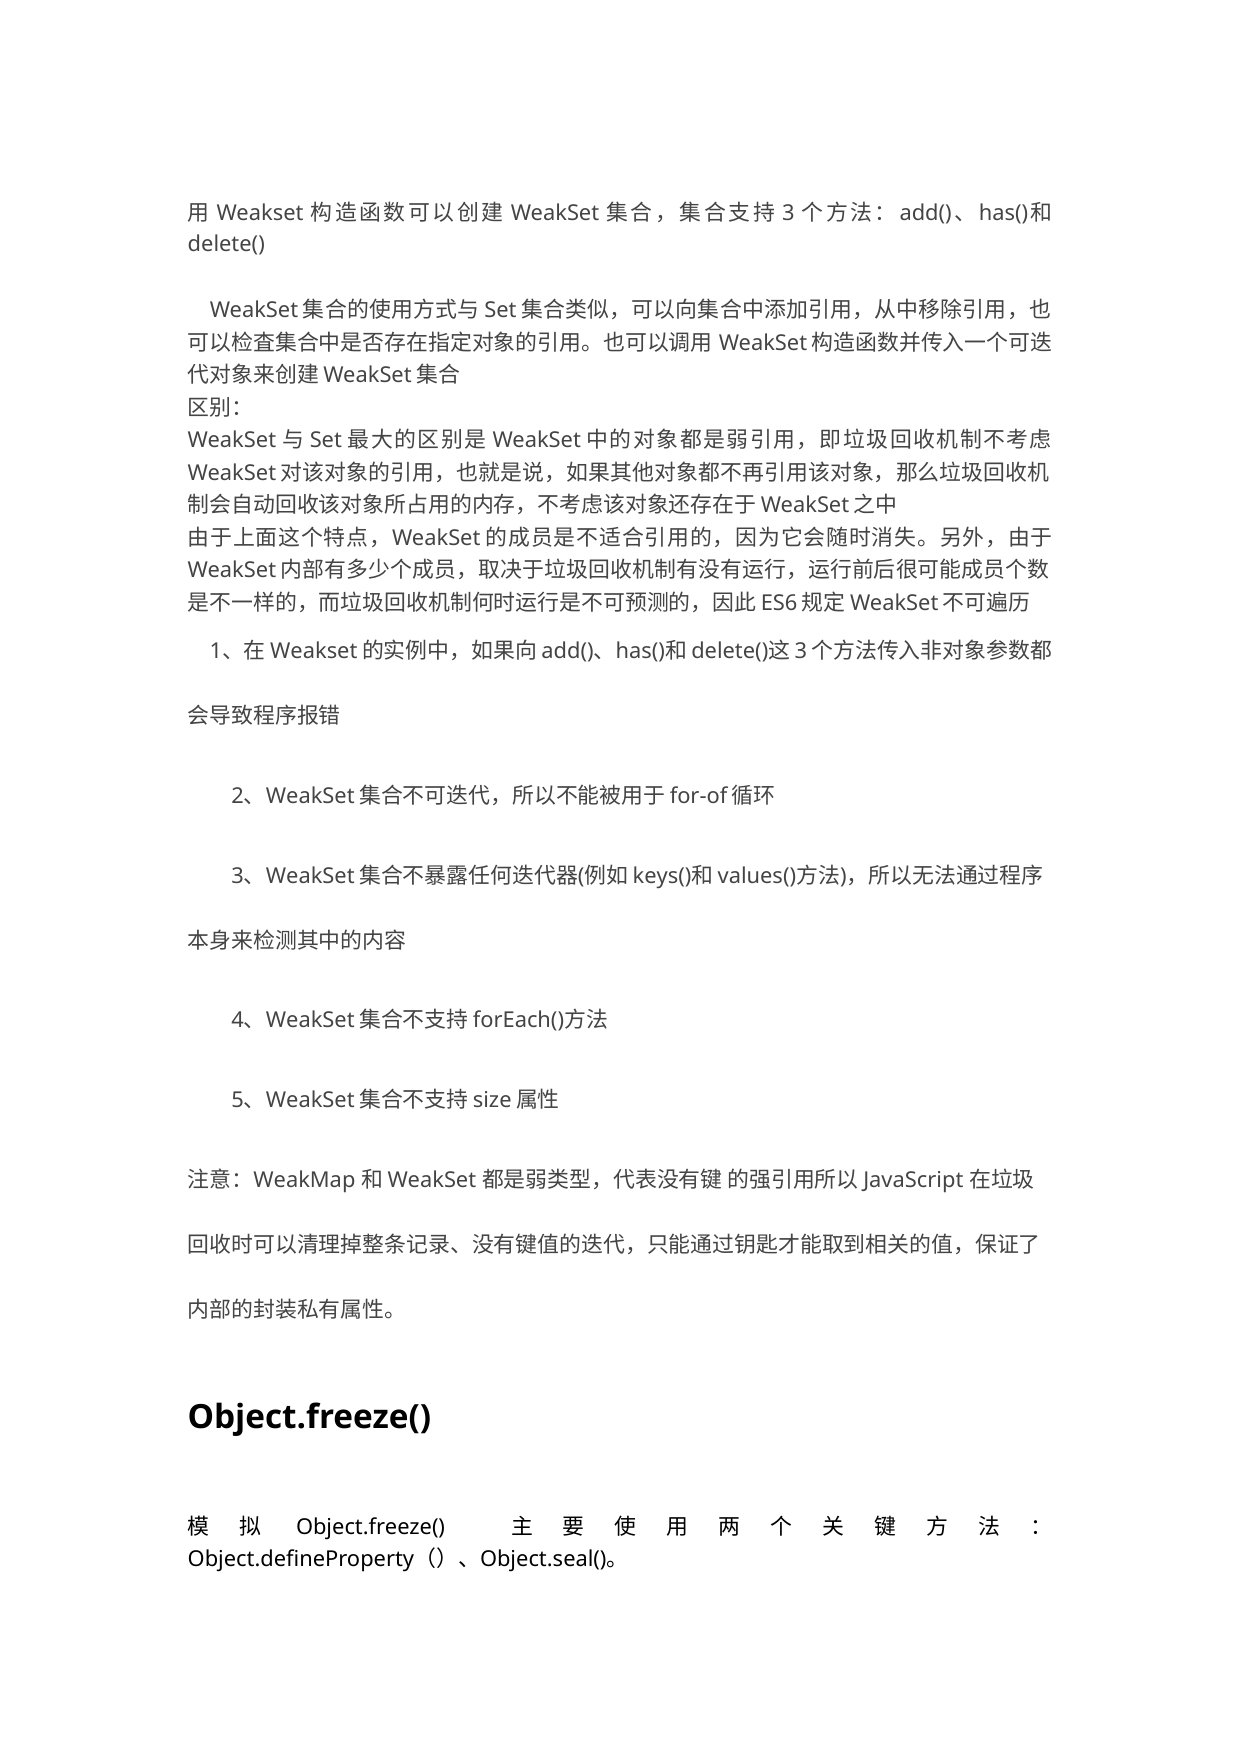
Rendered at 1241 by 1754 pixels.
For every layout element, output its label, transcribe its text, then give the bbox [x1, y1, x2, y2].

text 3、WeakSet集合不暴露任何迭代器(例如keys()和values()方法)，所以无法通过程序本身来检测其中的内容 [187, 857, 1053, 955]
text WeakSet集合的使用方式与Set集合类似，可以向集合中添加引用，从中移除引用，也可以检査集合中是否存在指定对象的引用。也可以调用WeakSet构造函数并传入一个可迭代对象来创建WeakSet集合 [187, 292, 1053, 389]
text 由于上面这个特点，WeakSet的成员是不适合引用的，因为它会随时消失。另外，由于WeakSet内部有多少个成员，取决于垃圾回收机制有没有运行，运行前后很可能成员个数是不一样的，而垃圾回收机制何时运行是不可预测的，因此ES6规定WeakSet不可遍历 [187, 562, 1053, 617]
text 模拟Object.freeze() 主要使用两个关键方法：Object.defineProperty（）、Object.seal()。 [187, 1508, 1053, 1573]
text 用Weakset构造函数可以创建WeakSet集合，集合支持3个方法：add()、has()和delete() [187, 194, 1053, 259]
text 4、WeakSet集合不支持forEach()方法 [187, 1002, 1053, 1034]
text 2、WeakSet集合不可迭代，所以不能被用于for-of循环 [187, 777, 1053, 810]
subtitle Object.freeze() [187, 1383, 1053, 1448]
text WeakSet与Set最大的区别是WeakSet中的对象都是弱引用，即垃圾回收机制不考虑WeakSet对该对象的引用，也就是说，如果其他对象都不再引用该对象，那么垃圾回收机制会自动回收该对象所占用的内存，不考虑该对象还存在于WeakSet之中 [187, 422, 1053, 464]
text 5、WeakSet集合不支持size属性 [187, 1082, 1053, 1114]
text 由于上面这个特点，WeakSet的成员是不适合引用的，因为它会随时消失。另外，由于WeakSet内部有多少个成员，取决于垃圾回收机制有没有运行，运行前后很可能成员个数是不一样的，而垃圾回收机制何时运行是不可预测的，因此ES6规定WeakSet不可遍历 [187, 519, 1053, 561]
text WeakSet与Set最大的区别是WeakSet中的对象都是弱引用，即垃圾回收机制不考虑WeakSet对该对象的引用，也就是说，如果其他对象都不再引用该对象，那么垃圾回收机制会自动回收该对象所占用的内存，不考虑该对象还存在于WeakSet之中 [280, 486, 1053, 519]
text 区别： [187, 389, 1053, 422]
text 注意：WeakMap 和WeakSet 都是弱类型，代表没有键 的强引用所以JavaScript 在垃圾回收时可以清理掉整条记录、没有键值的迭代，只能通过钥匙才能取到相关的值，保证了内部的封装私有属性。 [187, 1162, 1053, 1324]
text 1、在Weakset的实例中，如果向add()、has()和delete()这3个方法传入非对象参数都会导致程序报错 [187, 633, 1053, 730]
